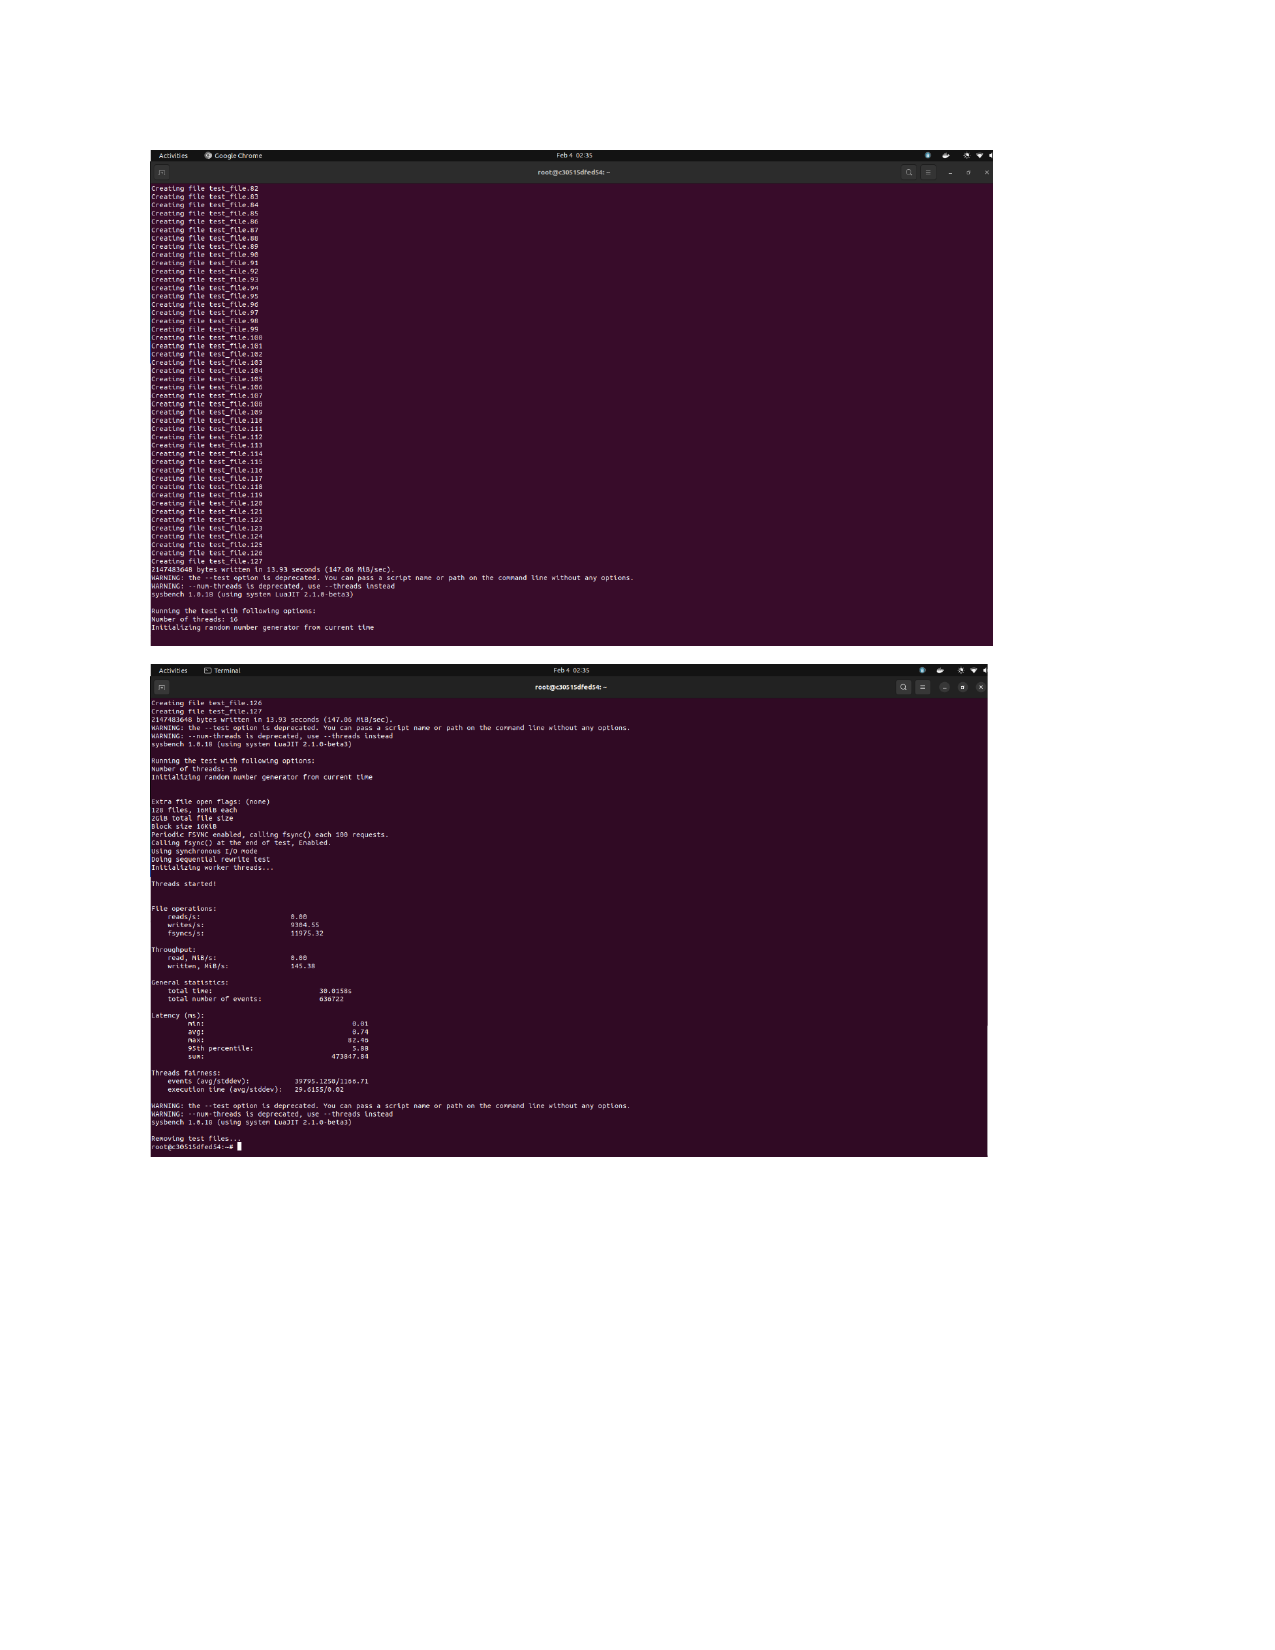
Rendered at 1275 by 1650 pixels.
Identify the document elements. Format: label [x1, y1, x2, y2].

picture [150, 664, 988, 1157]
picture [150, 150, 993, 646]
